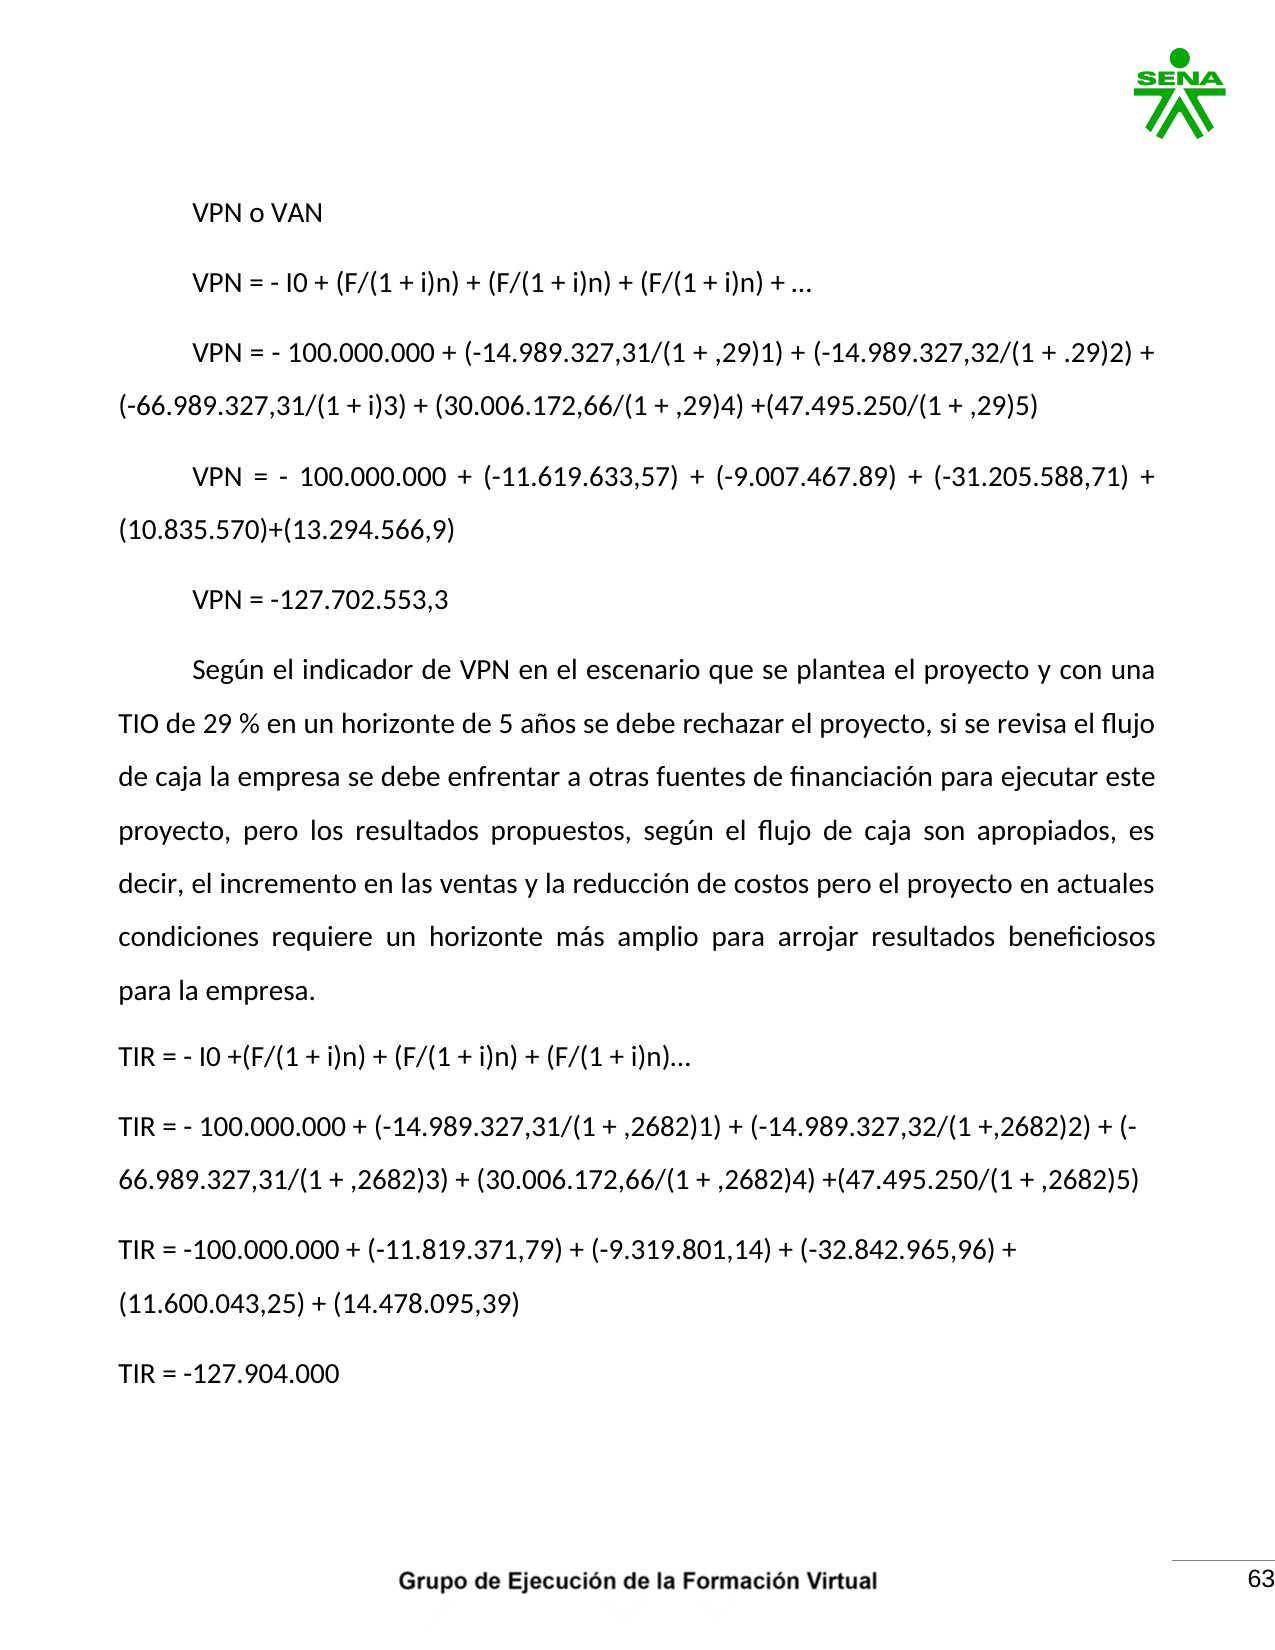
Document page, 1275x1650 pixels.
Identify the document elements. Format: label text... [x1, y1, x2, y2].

text TIR = - 100.000.000 + (-14.989.327,31/(1 + ,2682)1) + (-14.989.327,32/(1 +,2682)2) + (-66.989.327,31/(1 + ,2682)3) + (30.006.172,66/(1 + ,2682)4) +(47.495.250/(1 + ,2682)5) [118, 1108, 1157, 1197]
text VPN o VAN [118, 194, 1157, 229]
text TIR = -127.904.000 [118, 1355, 1157, 1391]
text VPN = - I0 + (F/(1 + i)n) + (F/(1 + i)n) + (F/(1 + i)n) + … [118, 264, 1157, 299]
text VPN = - 100.000.000 + (-14.989.327,31/(1 + ,29)1) + (-14.989.327,32/(1 + .29)2) + (-66.989.327,31/(1 + i)3) + (30.006.172,66/(1 + ,29)4) +(47.495.250/(1 + ,29)5) [118, 334, 1157, 423]
text Según el indicador de VPN en el escenario que se plantea el proyecto y con una TIO de 29 % en un horizonte de 5 años se debe rechazar el proyecto, si se revisa el flujo de caja la empresa se debe enfrentar a otras fuentes de financiación para ejecutar este proyecto, pero los resultados propuestos, según el flujo de caja son apropiados, es decir, el incremento en las ventas y la reducción de costos pero el proyecto en actuales condiciones requiere un horizonte más amplio para arrojar resultados beneficiosos para la empresa. [118, 651, 1157, 1007]
text TIR = - I0 +(F/(1 + i)n) + (F/(1 + i)n) + (F/(1 + i)n)… [118, 1038, 1157, 1073]
picture [1133, 48, 1226, 139]
text VPN = -127.702.553,3 [118, 581, 1157, 617]
text VPN = - 100.000.000 + (-11.619.633,57) + (-9.007.467.89) + (-31.205.588,71) + (10.835.570)+(13.294.566,9) [118, 458, 1157, 547]
text TIR = -100.000.000 + (-11.819.371,79) + (-9.319.801,14) + (-32.842.965,96) + (11.600.043,25) + (14.478.095,39) [118, 1231, 1157, 1321]
picture [0, 1520, 1275, 1632]
